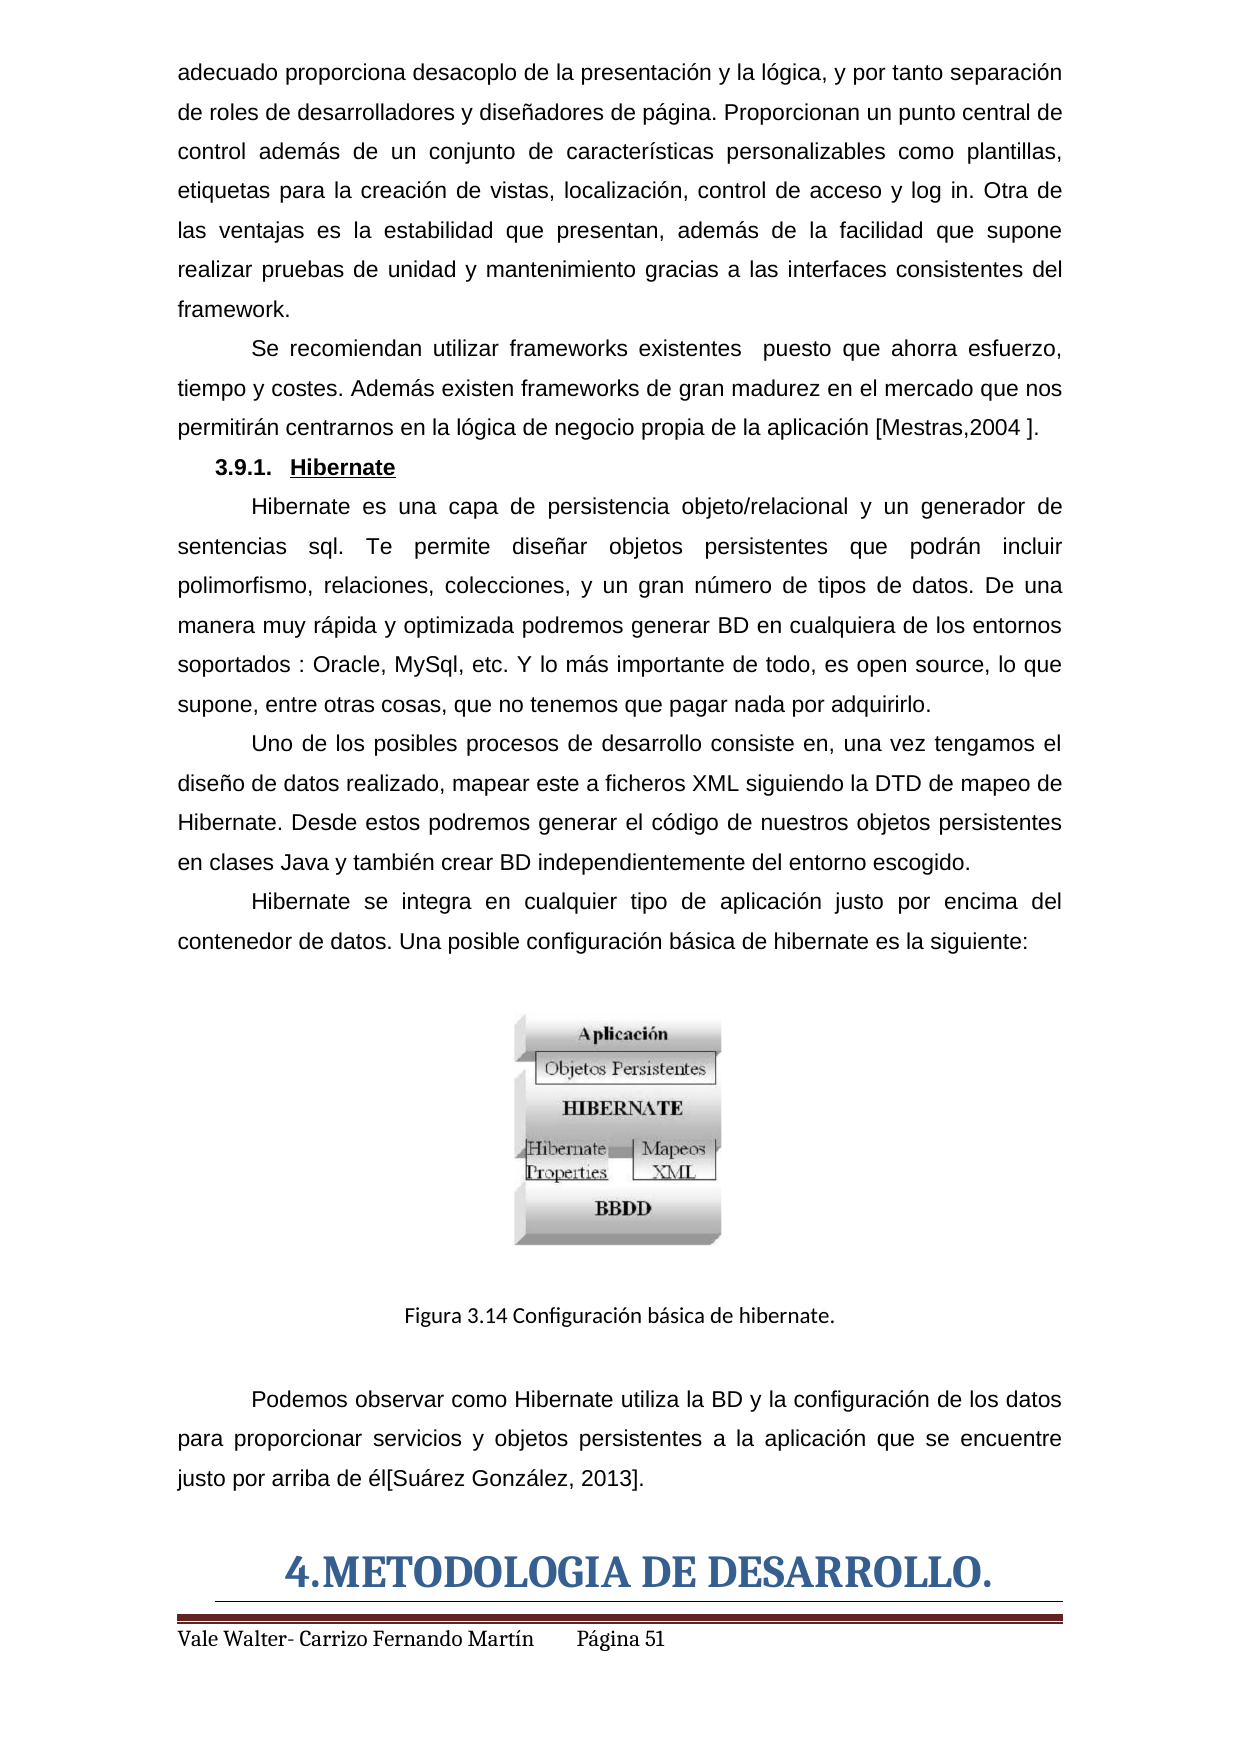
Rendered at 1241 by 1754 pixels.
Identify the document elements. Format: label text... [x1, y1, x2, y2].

text Se recomiendan utilizar frameworks existentes puesto que ahorra esfuerzo, tiempo y costes. Además existen frameworks de gran madurez en el mercado que nos permitirán centrarnos en la lógica de negocio propia de la aplicación [Mestras,2004 ]. [177, 335, 1063, 441]
picture [504, 1009, 737, 1246]
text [177, 59, 1063, 322]
list METODOLOGIA DE DESARROLLO. [215, 1546, 1063, 1601]
text Hibernate se integra en cualquier tipo de aplicación justo por encima del contenedor de datos. Una posible configuración básica de hibernate es la siguiente: [177, 888, 1063, 954]
text Figura 3.14 Configuración básica de hibernate. [177, 1302, 1063, 1329]
text Uno de los posibles procesos de desarrollo consiste en, una vez tengamos el diseño de datos realizado, mapear este a ficheros XML siguiendo la DTD de mapeo de Hibernate. Desde estos podremos generar el código de nuestros objetos persistentes en clases Java y también crear BD independientemente del entorno escogido. [177, 730, 1063, 875]
list Hibernate [215, 454, 1063, 480]
text Podemos observar como Hibernate utiliza la BD y la configuración de los datos para proporcionar servicios y objetos persistentes a la aplicación que se encuentre justo por arriba de él[Suárez González, 2013]. [177, 1386, 1063, 1491]
text Hibernate es una capa de persistencia objeto/relacional y un generador de sentencias sql. Te permite diseñar objetos persistentes que podrán incluir polimorfismo, relaciones, colecciones, y un gran número de tipos de datos. De una manera muy rápida y optimizada podremos generar BD en cualquiera de los entornos soportados : Oracle, MySql, etc. Y lo más importante de todo, es open source, lo que supone, entre otras cosas, que no tenemos que pagar nada por adquirirlo. [177, 493, 1063, 717]
